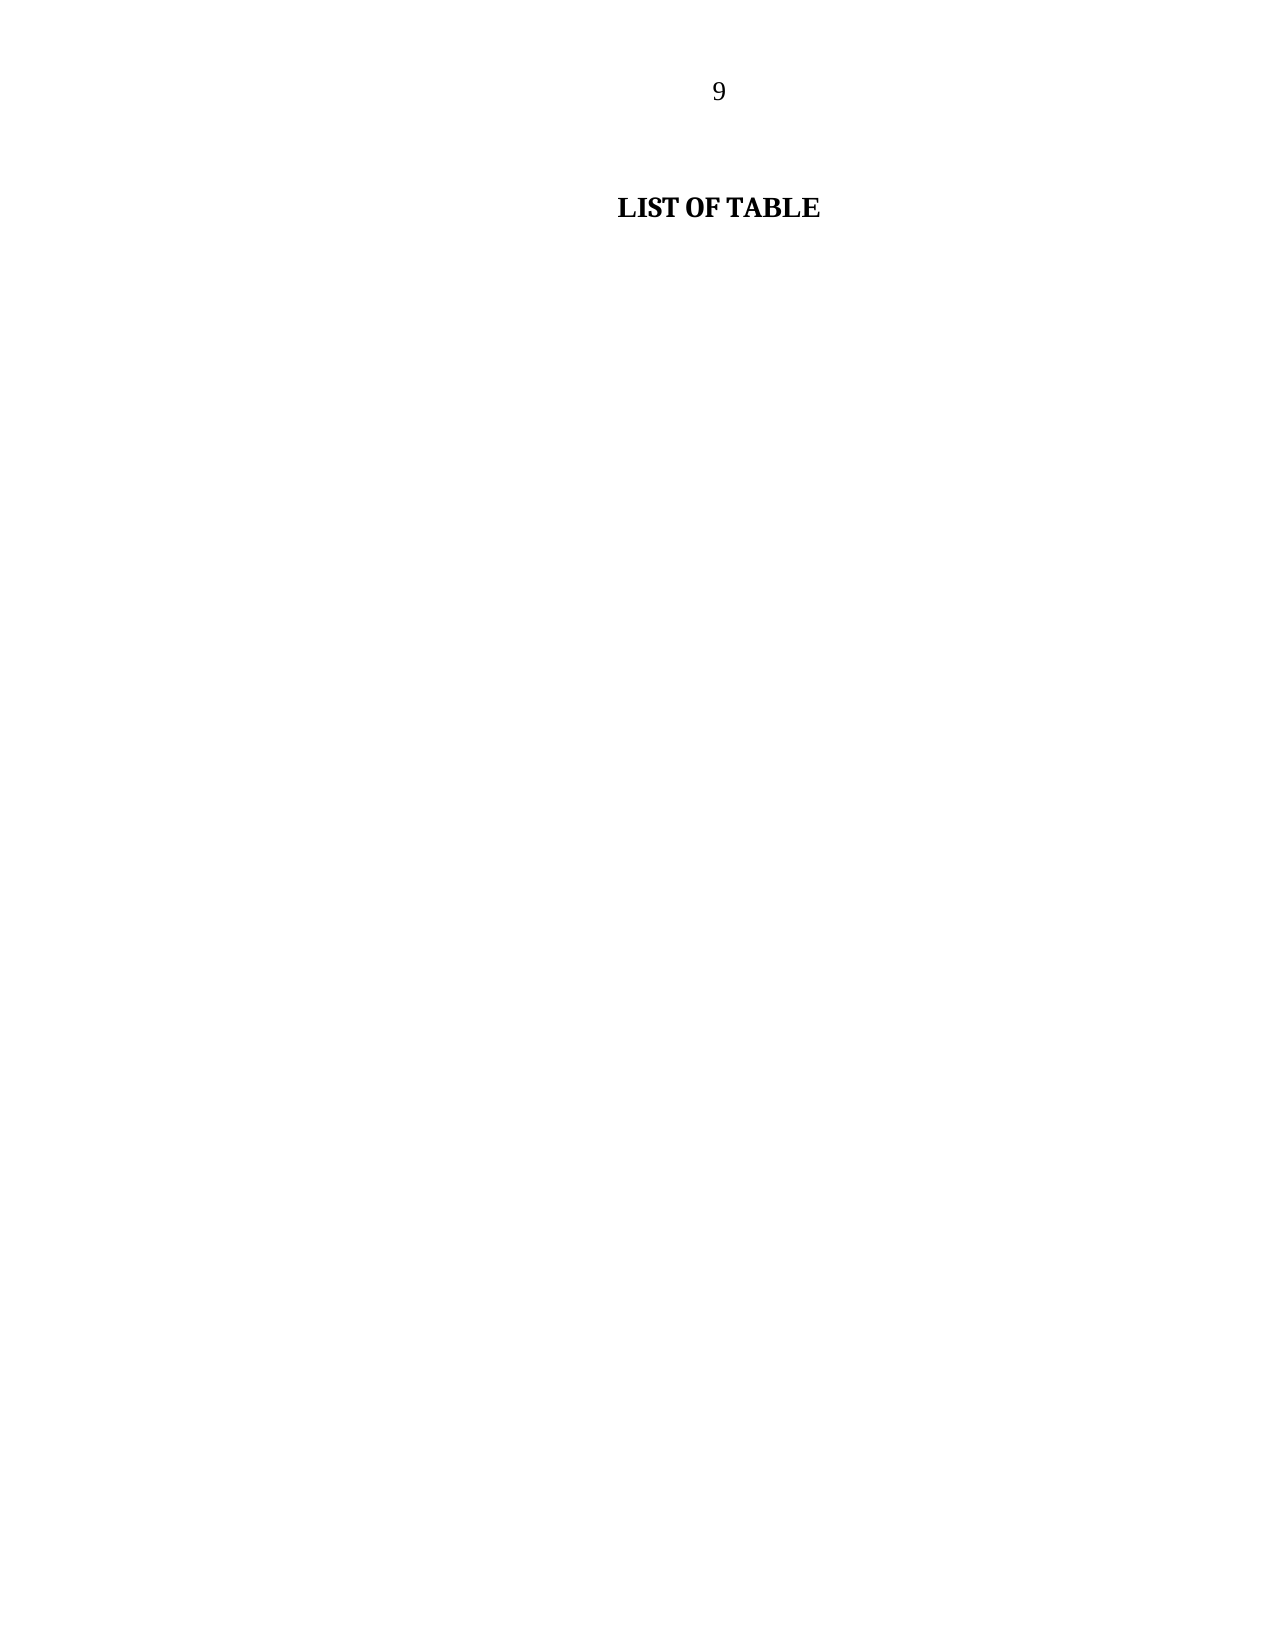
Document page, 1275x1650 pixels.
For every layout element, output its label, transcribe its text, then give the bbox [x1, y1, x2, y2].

subtitle LIST OF TABLE [206, 191, 1157, 225]
